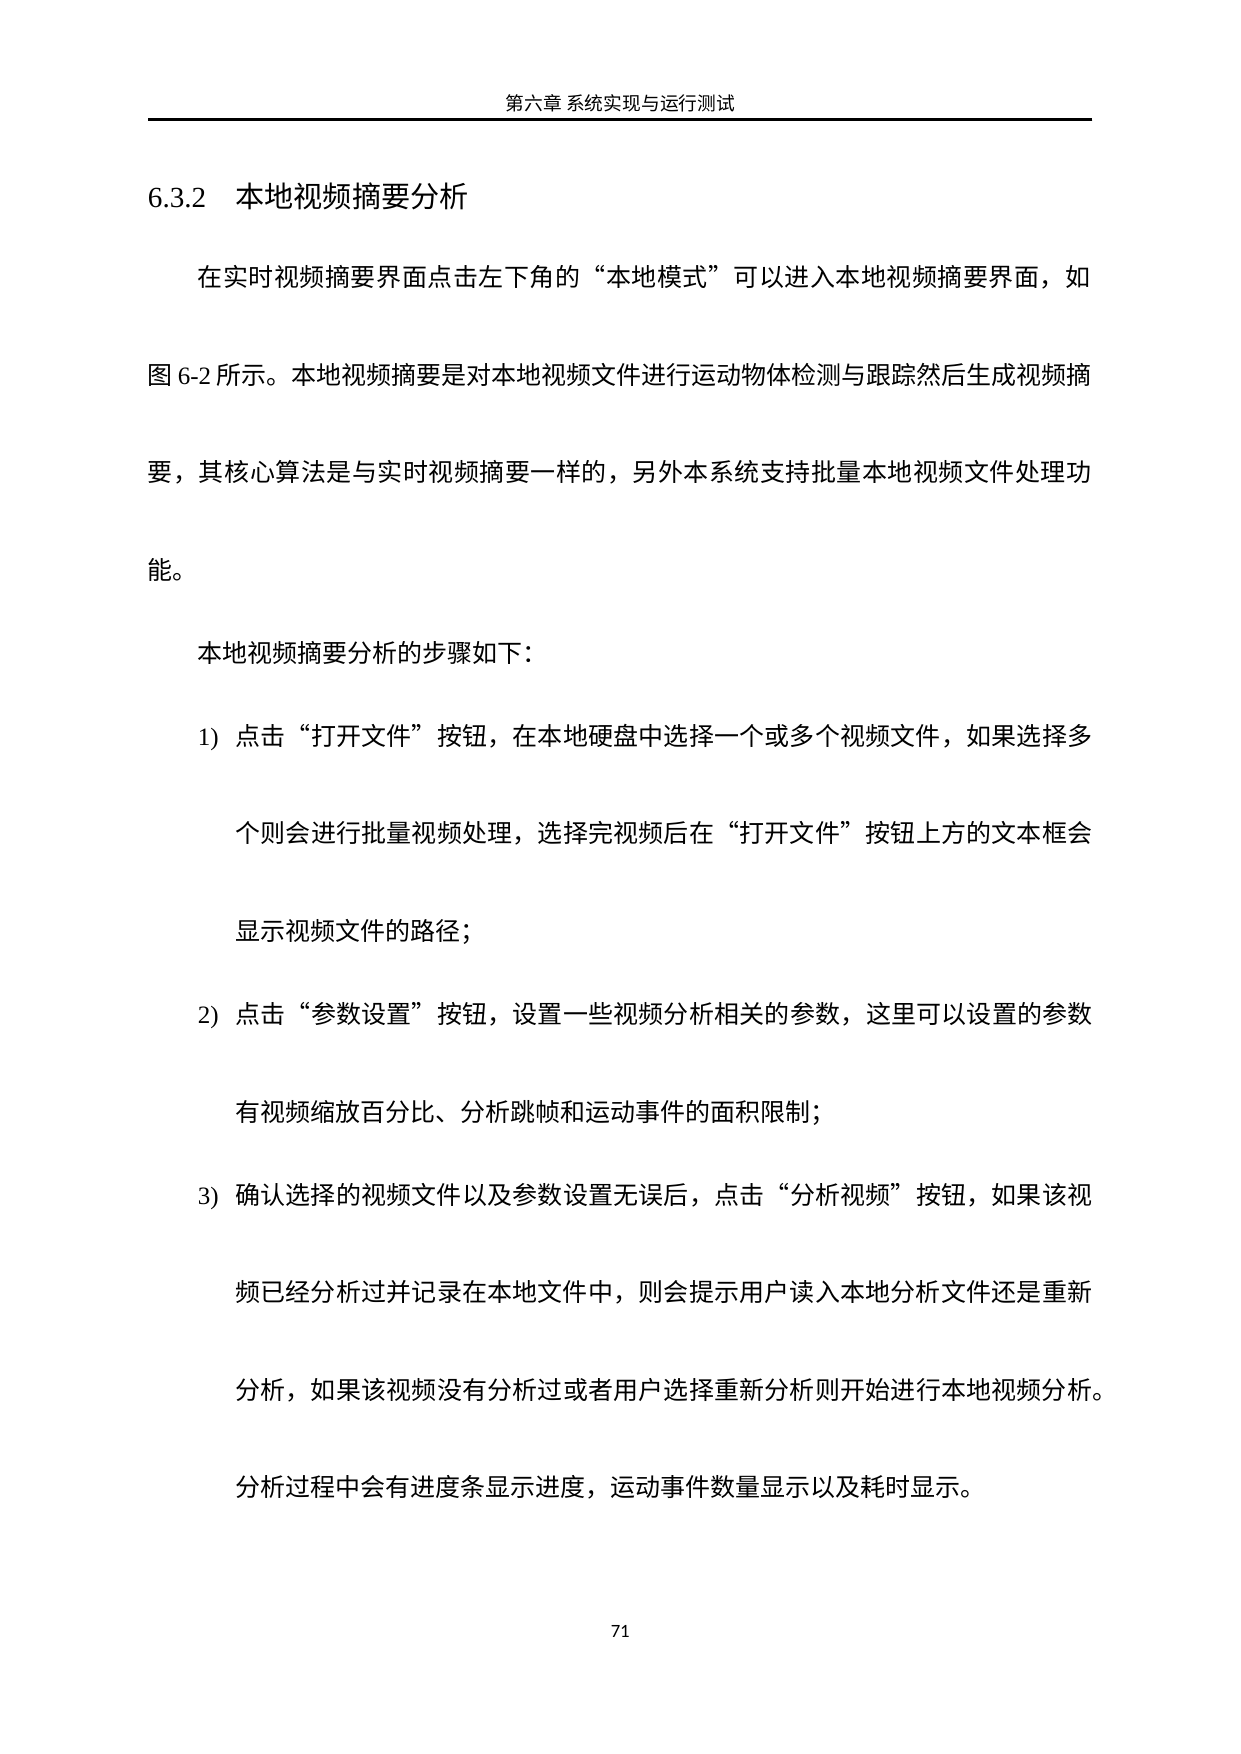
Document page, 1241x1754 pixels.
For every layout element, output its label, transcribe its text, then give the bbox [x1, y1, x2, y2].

text 在实时视频摘要界面点击左下角的“本地模式”可以进入本地视频摘要界面，如图6-2所示。本地视频摘要是对本地视频文件进行运动物体检测与跟踪然后生成视频摘要，其核心算法是与实时视频摘要一样的，另外本系统支持批量本地视频文件处理功能。 [148, 243, 1092, 601]
list 本地视频摘要分析 [148, 162, 1092, 227]
list 确认选择的视频文件以及参数设置无误后，点击“分析视频”按钮，如果该视频已经分析过并记录在本地文件中，则会提示用户读入本地分析文件还是重新分析，如果该视频没有分析过或者用户选择重新分析则开始进行本地视频分析。分析过程中会有进度条显示进度，运动事件数量显示以及耗时显示。 [198, 1161, 1092, 1518]
list 点击“参数设置”按钮，设置一些视频分析相关的参数，这里可以设置的参数有视频缩放百分比、分析跳帧和运动事件的面积限制； [198, 980, 1092, 1143]
text 本地视频摘要分析的步骤如下： [148, 619, 1092, 684]
list 点击“打开文件”按钮，在本地硬盘中选择一个或多个视频文件，如果选择多个则会进行批量视频处理，选择完视频后在“打开文件”按钮上方的文本框会显示视频文件的路径； [198, 702, 1092, 962]
